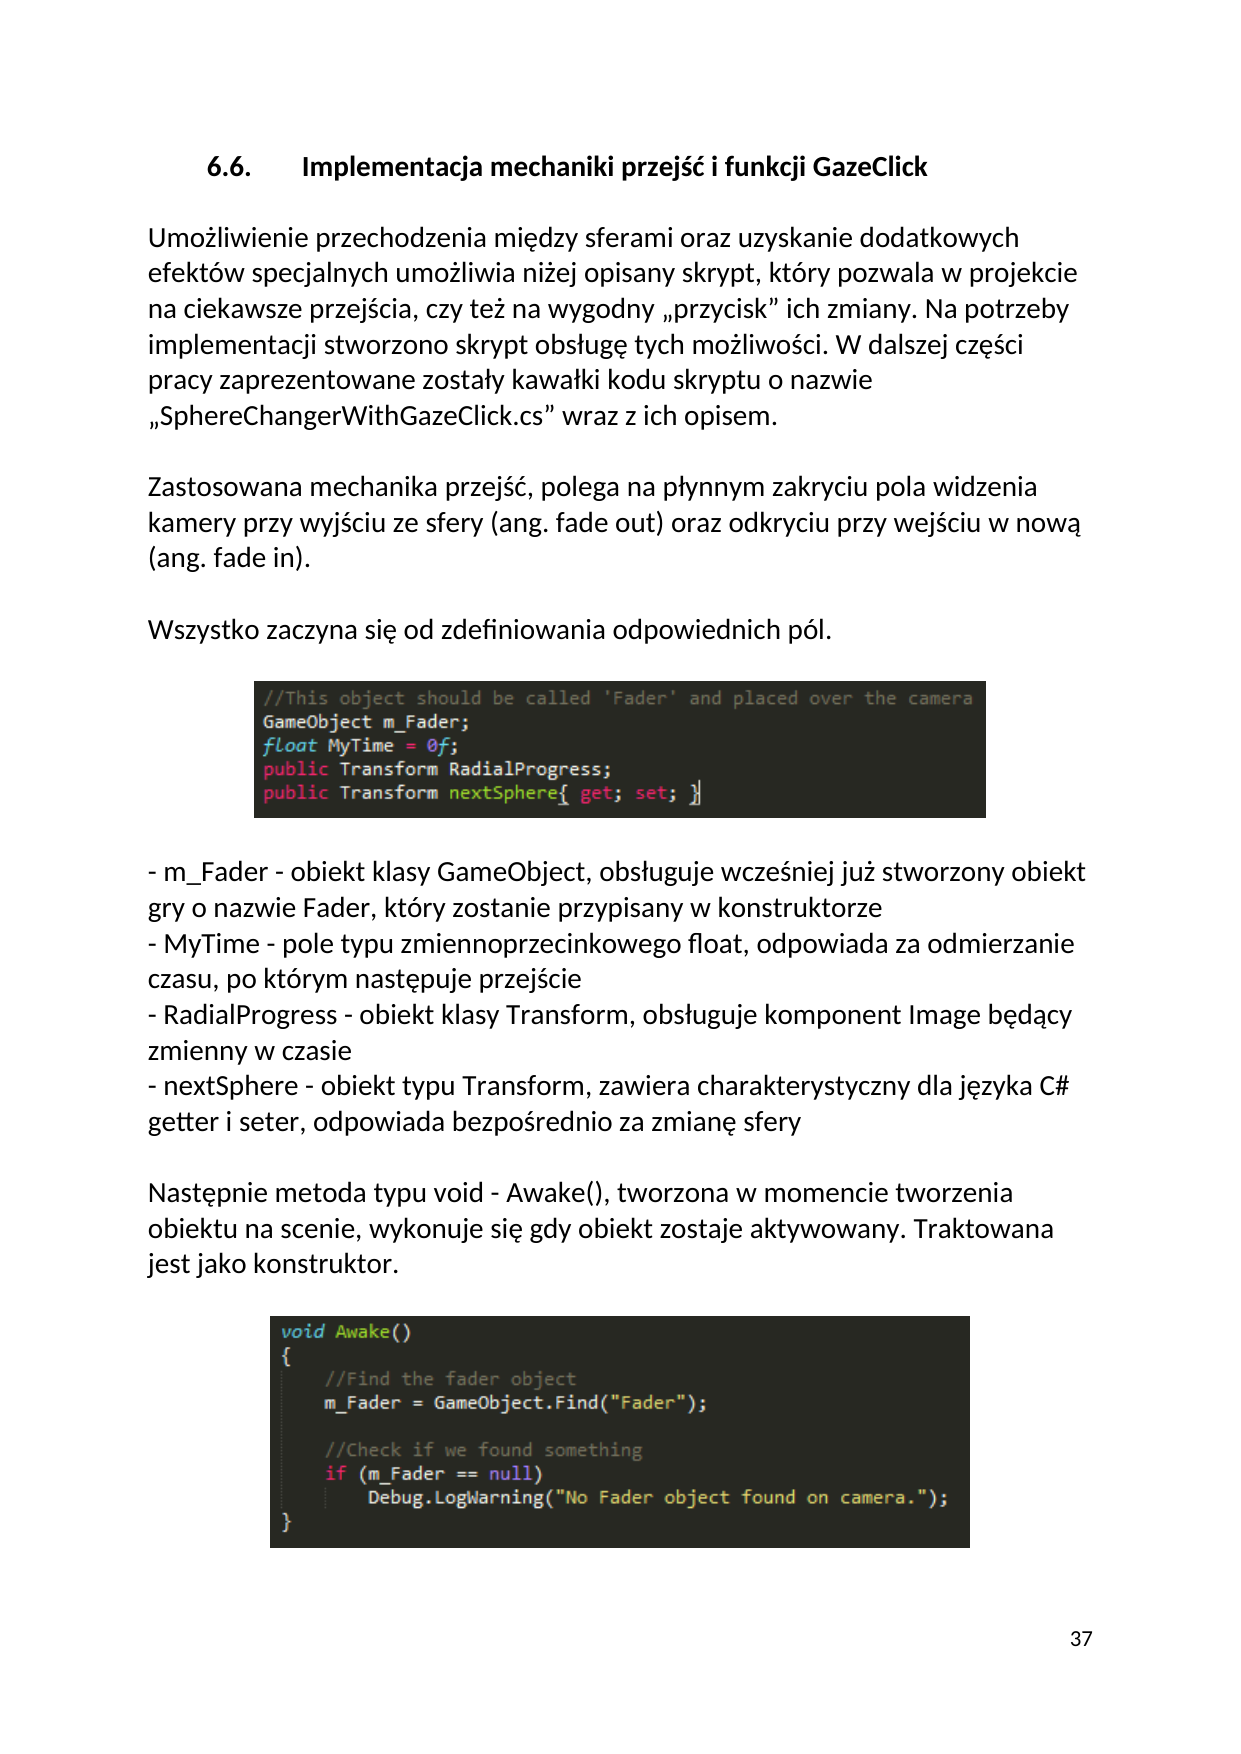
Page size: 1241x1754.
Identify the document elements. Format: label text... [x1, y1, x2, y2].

text Umożliwienie przechodzenia między sferami oraz uzyskanie dodatkowych efektów specjalnych umożliwia niżej opisany skrypt, który pozwala w projekcie na ciekawsze przejścia, czy też na wygodny „przycisk” ich zmiany. Na potrzeby implementacji stworzono skrypt obsługę tych możliwości. W dalszej części pracy zaprezentowane zostały kawałki kodu skryptu o nazwie „SphereChangerWithGazeClick.cs” wraz z ich opisem. [148, 219, 1093, 433]
list Implementacja mechaniki przejść i funkcji GazeClick [207, 148, 1093, 183]
text Następnie metoda typu void - Awake(), tworzona w momencie tworzenia obiektu na scenie, wykonuje się gdy obiekt zostaje aktywowany. Traktowana jest jako konstruktor. [148, 1174, 1093, 1281]
picture [254, 681, 986, 818]
text Wszystko zaczyna się od zdefiniowania odpowiednich pól. [148, 611, 1093, 646]
text - RadialProgress - obiekt klasy Transform, obsługuje komponent Image będący zmienny w czasie [148, 996, 1093, 1067]
text - MyTime - pole typu zmiennoprzecinkowego float, odpowiada za odmierzanie czasu, po którym następuje przejście [148, 925, 1093, 996]
text - nextSphere - obiekt typu Transform, zawiera charakterystyczny dla języka C# getter i seter, odpowiada bezpośrednio za zmianę sfery [148, 1067, 1093, 1138]
picture [270, 1316, 970, 1548]
text Zastosowana mechanika przejść, polega na płynnym zakryciu pola widzenia kamery przy wyjściu ze sfery (ang. fade out) oraz odkryciu przy wejściu w nową (ang. fade in). [148, 468, 1093, 575]
text - m_Fader - obiekt klasy GameObject, obsługuje wcześniej już stworzony obiekt gry o nazwie Fader, który zostanie przypisany w konstruktorze [148, 853, 1093, 925]
